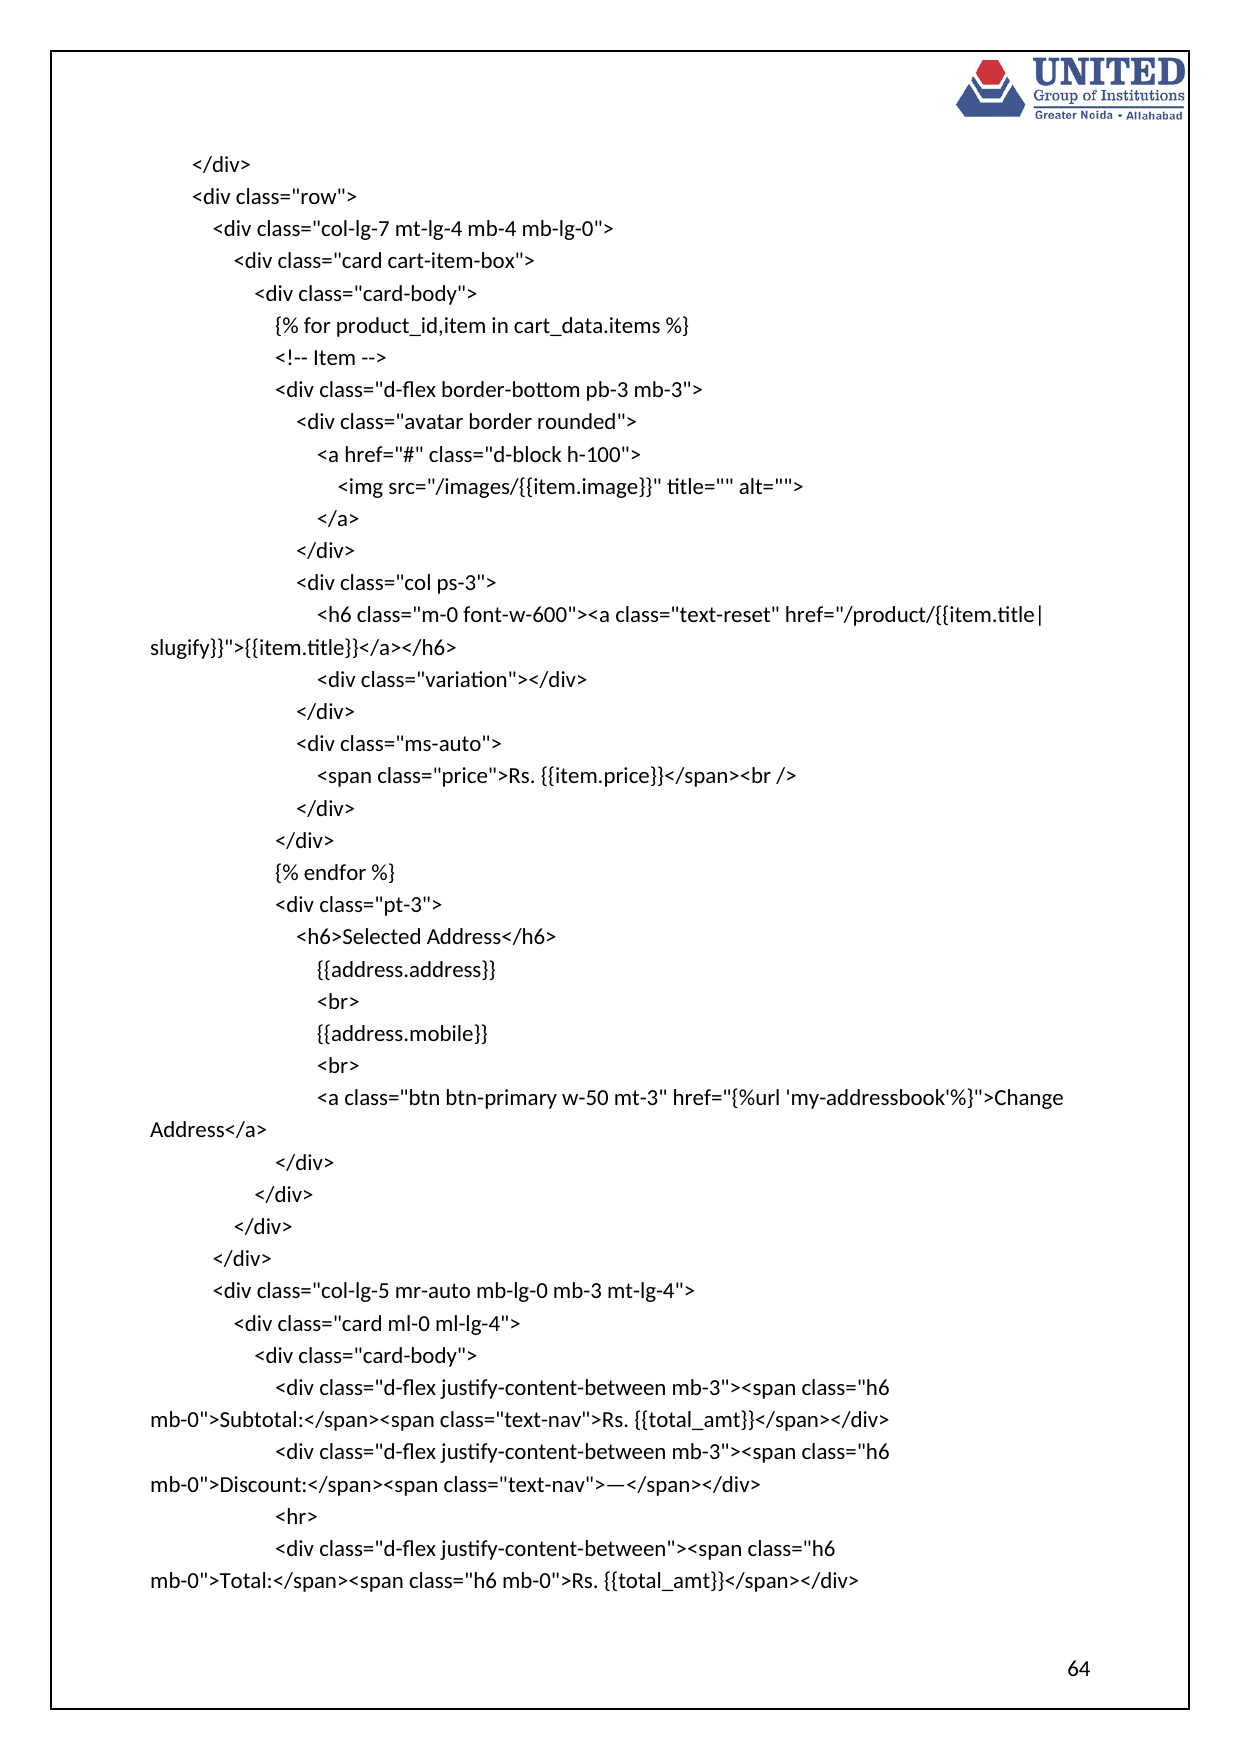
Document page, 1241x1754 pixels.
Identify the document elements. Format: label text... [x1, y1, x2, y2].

text <a class="btn btn-primary w-50 mt-3" href="{%url 'my-addressbook'%}">Change Address</a> [150, 1083, 1090, 1144]
text <div class="card cart-item-box"> [150, 247, 1090, 274]
text </div> [150, 1212, 1090, 1240]
text {% for product_id,item in cart_data.items %} [150, 311, 1090, 339]
text <div class="variation"></div> [150, 665, 1090, 693]
text <span class="price">Rs. {{item.price}}</span><br /> [150, 762, 1090, 789]
text <div class="row"> [150, 182, 1090, 210]
text <div class="col ps-3"> [150, 568, 1090, 596]
text <div class="d-flex justify-content-between"><span class="h6 mb-0">Total:</span><span class="h6 mb-0">Rs. {{total_amt}}</span></div> [150, 1534, 1090, 1594]
text </a> [150, 504, 1090, 532]
text </div> [150, 536, 1090, 564]
text <div class="d-flex justify-content-between mb-3"><span class="h6 mb-0">Subtotal:</span><span class="text-nav">Rs. {{total_amt}}</span></div> [150, 1373, 1090, 1433]
text <div class="avatar border rounded"> [150, 407, 1090, 436]
text <!-- Item --> [150, 343, 1090, 371]
text <div class="card ml-0 ml-lg-4"> [150, 1309, 1090, 1337]
text <hr> [150, 1502, 1090, 1530]
text </div> [150, 826, 1090, 854]
text </div> [150, 1148, 1090, 1176]
text <div class="card-body"> [150, 279, 1090, 307]
text <div class="d-flex justify-content-between mb-3"><span class="h6 mb-0">Discount:</span><span class="text-nav">—</span></div> [150, 1437, 1090, 1498]
text <br> [150, 1051, 1090, 1079]
text <h6>Selected Address</h6> [150, 922, 1090, 951]
text </div> [150, 150, 1090, 178]
picture [952, 53, 1186, 124]
text {{address.mobile}} [150, 1019, 1090, 1047]
text {% endfor %} [150, 858, 1090, 886]
text <div class="col-lg-7 mt-lg-4 mb-4 mb-lg-0"> [150, 214, 1090, 242]
text <div class="d-flex border-bottom pb-3 mb-3"> [150, 375, 1090, 403]
text </div> [150, 794, 1090, 822]
text <br> [150, 987, 1090, 1015]
text </div> [150, 1180, 1090, 1208]
text <h6 class="m-0 font-w-600"><a class="text-reset" href="/product/{{item.title|slugify}}">{{item.title}}</a></h6> [150, 601, 1090, 661]
text <a href="#" class="d-block h-100"> [150, 440, 1090, 468]
text </div> [150, 697, 1090, 725]
text <div class="card-body"> [150, 1341, 1090, 1369]
text <img src="/images/{{item.image}}" title="" alt=""> [150, 472, 1090, 500]
text {{address.address}} [150, 955, 1090, 983]
text </div> [150, 1244, 1090, 1272]
text <div class="col-lg-5 mr-auto mb-lg-0 mb-3 mt-lg-4"> [150, 1277, 1090, 1304]
text <div class="pt-3"> [150, 890, 1090, 918]
text <div class="ms-auto"> [150, 729, 1090, 757]
